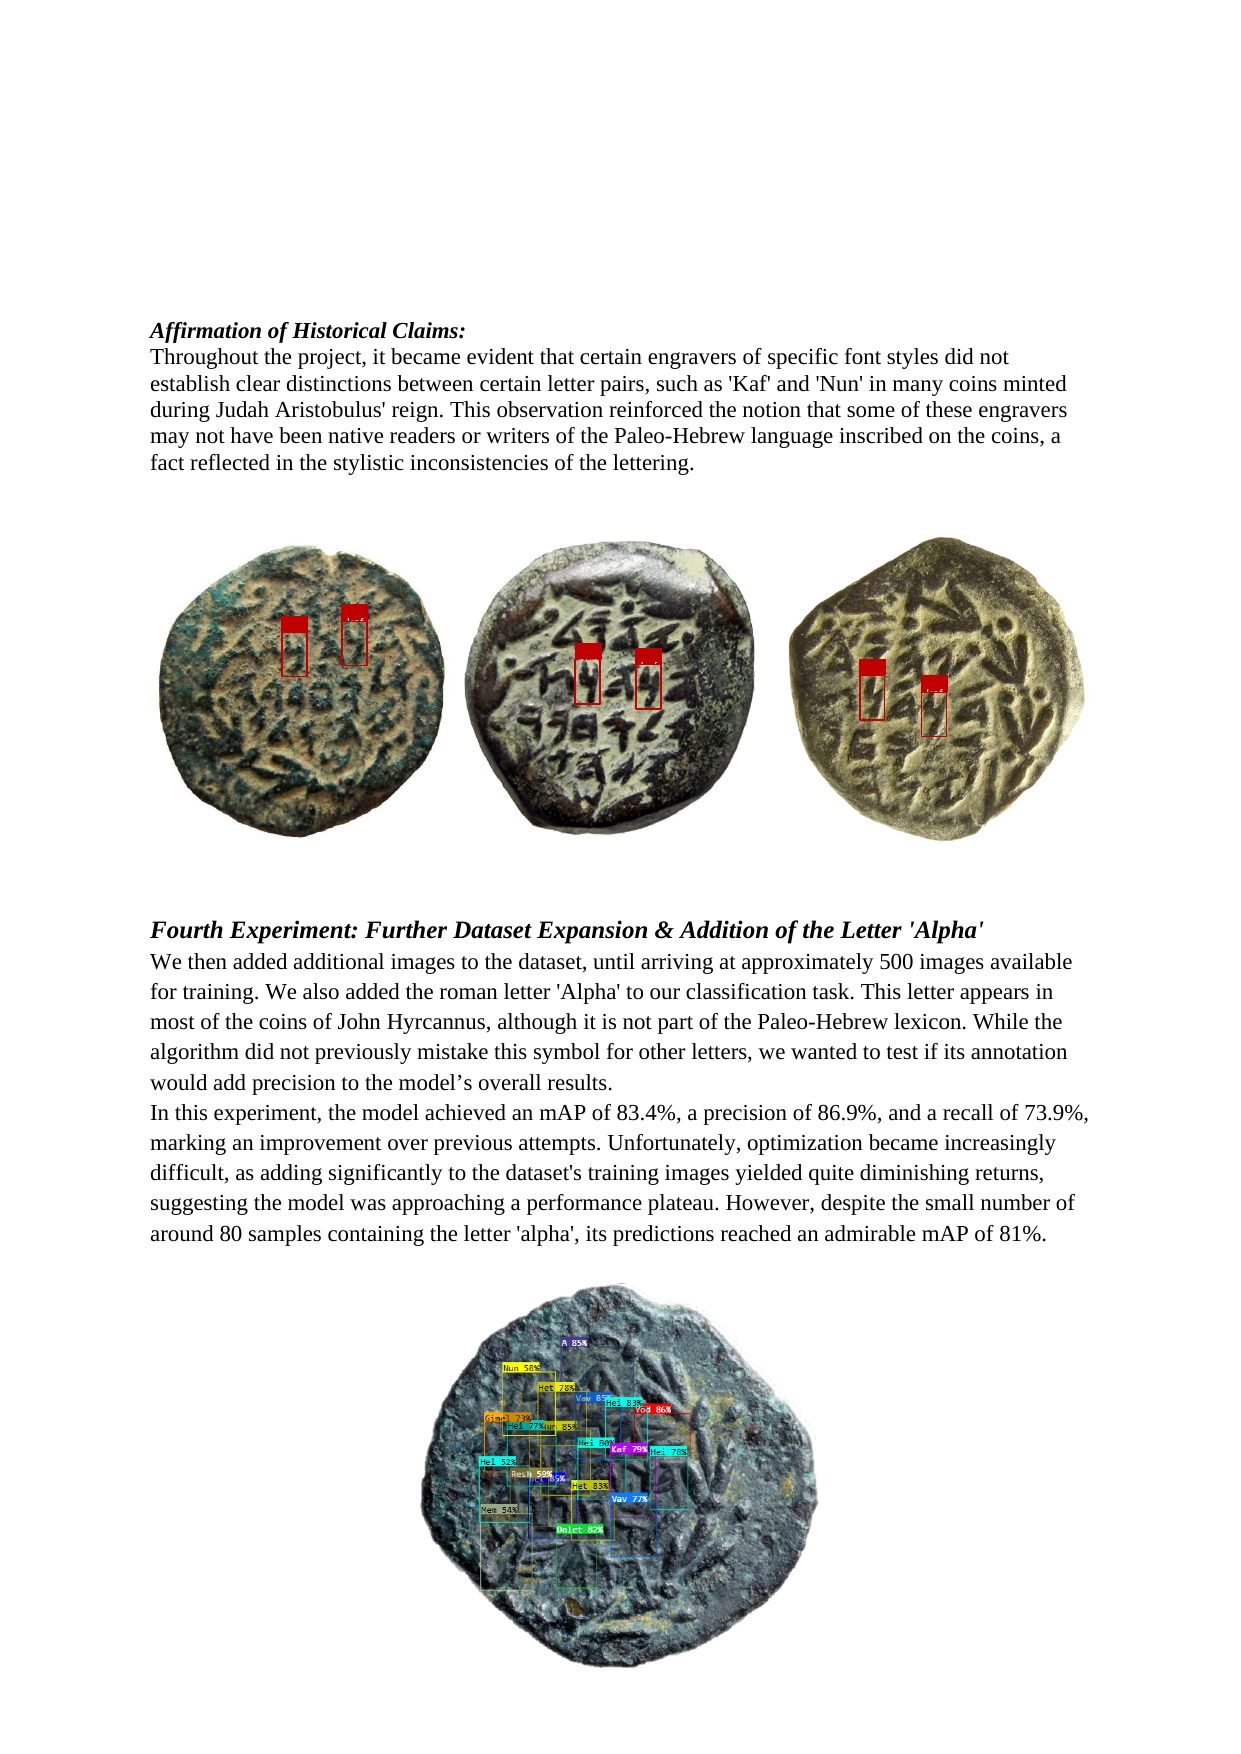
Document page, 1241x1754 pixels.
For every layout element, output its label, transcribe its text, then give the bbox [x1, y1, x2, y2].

text In this experiment, the model achieved an mAP of 83.4%, a precision of 86.9%, and a recall of 73.9%, marking an improvement over previous attempts. Unfortunately, optimization became increasingly difficult, as adding significantly to the dataset's training images yielded quite diminishing returns, suggesting the model was approaching a performance plateau. However, despite the small number of around 80 samples containing the letter 'alpha', its predictions reached an admirable mAP of 81%. [150, 1099, 1090, 1246]
picture [418, 1281, 822, 1674]
picture [460, 539, 757, 836]
picture [783, 535, 1090, 842]
text Fourth Experiment: Further Dataset Expansion & Addition of the Letter 'Alpha' [150, 915, 1090, 943]
text Affirmation of Historical Claims: Throughout the project, it became evident that certain engravers of specific font styles did not establish clear distinctions between certain letter pairs, such as 'Kaf' and 'Nun' in many coins minted during Judah Aristobulus' reign. This observation reinforced the notion that some of these engravers may not have been native readers or writers of the Paleo-Hebrew language inscribed on the coins, a fact reflected in the stylistic inconsistencies of the lettering. [150, 317, 1090, 475]
text We then added additional images to the dataset, until arriving at approximately 500 images available for training. We also added the roman letter 'Alpha' to our classification task. This letter appears in most of the coins of John Hyrcannus, although it is not part of the Paleo-Hebrew lexicon. While the algorithm did not previously mistake this symbol for other letters, we wanted to test if its annotation would add precision to the model’s overall results. [150, 948, 1090, 1095]
picture [150, 539, 457, 847]
